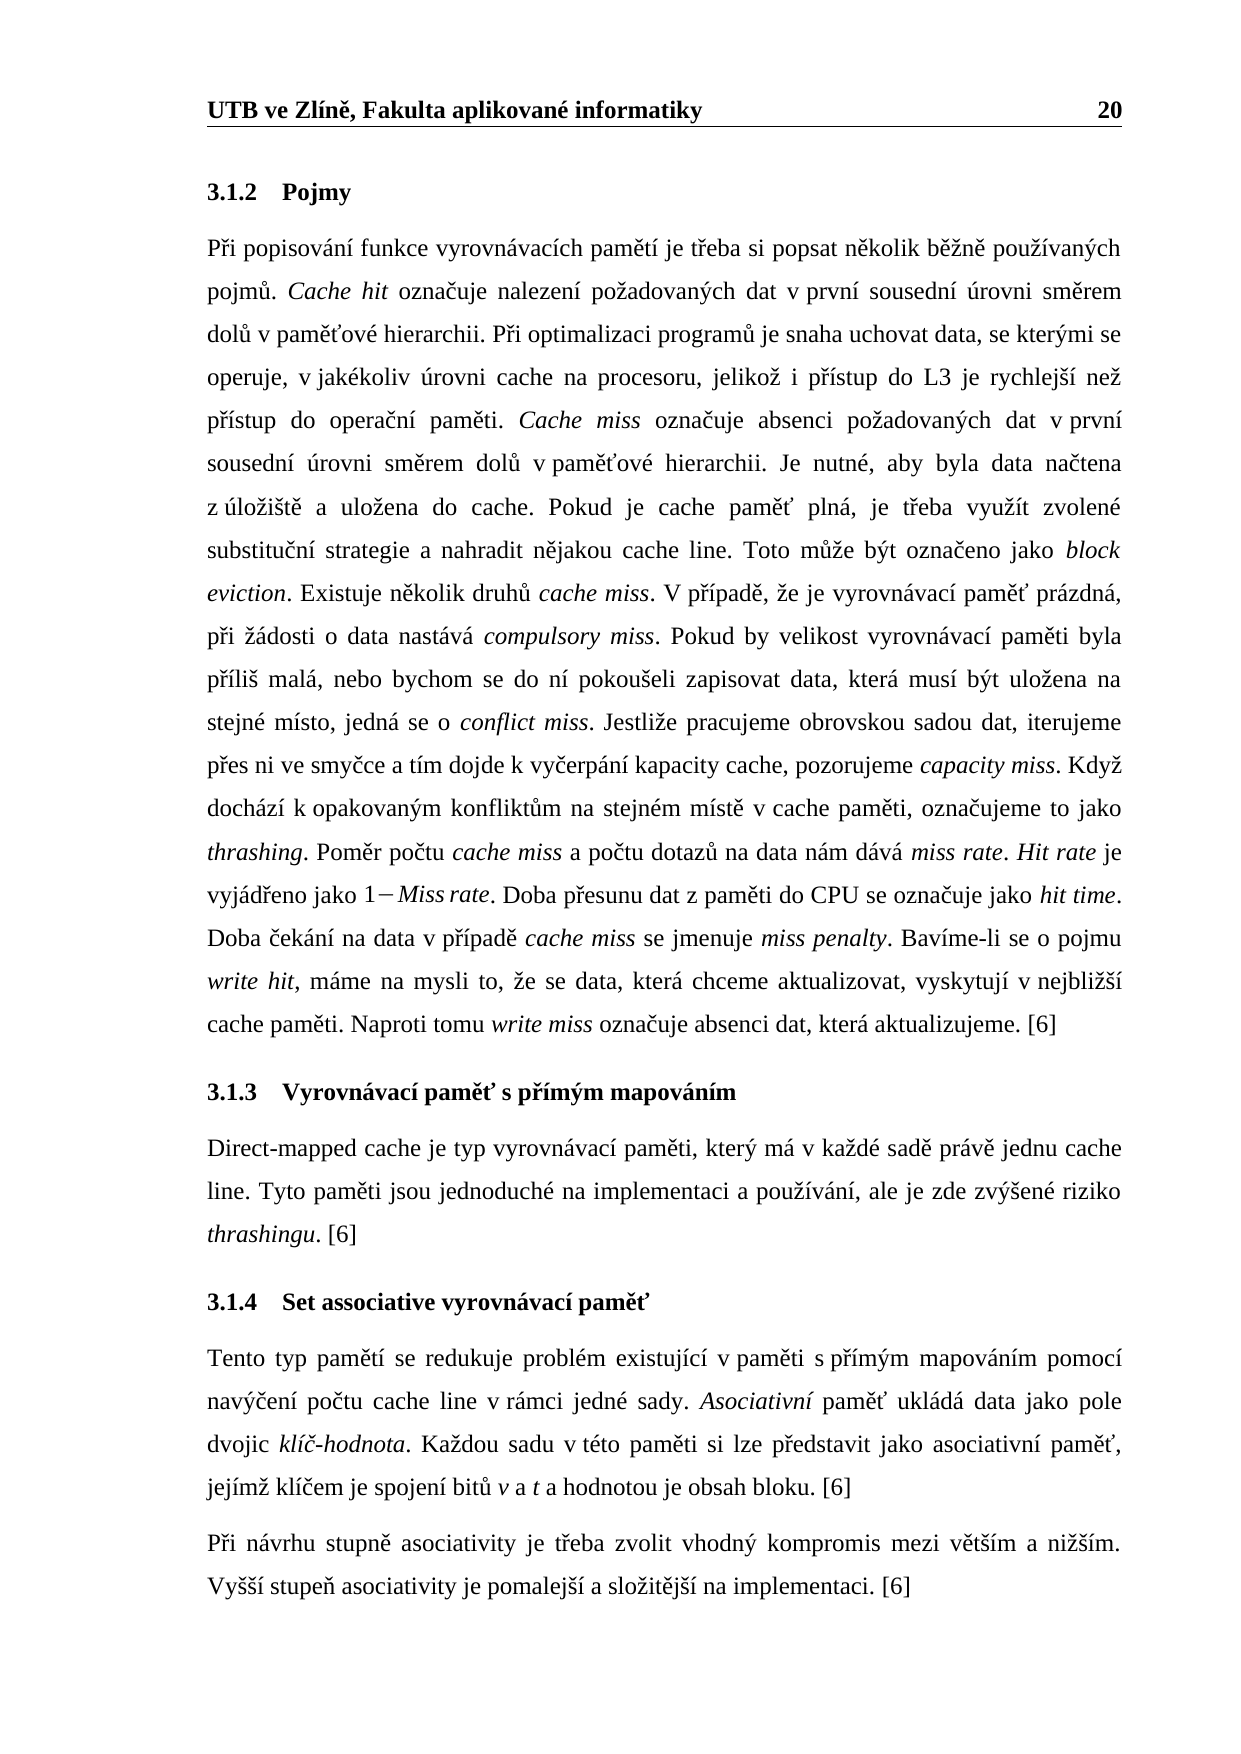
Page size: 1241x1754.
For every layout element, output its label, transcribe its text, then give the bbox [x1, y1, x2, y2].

text Při návrhu stupně asociativity je třeba zvolit vhodný kompromis mezi větším a nižším. Vyšší stupeň asociativity je pomalejší a složitější na implementaci. [6] [207, 1528, 1122, 1600]
subtitle Pojmy [207, 177, 1122, 206]
subtitle Vyrovnávací paměť s přímým mapováním [207, 1077, 1122, 1106]
text Direct-mapped cache je typ vyrovnávací paměti, který má v každé sadě právě jednu cache line. Tyto paměti jsou jednoduché na implementaci a používání, ale je zde zvýšené riziko thrashingu. [6] [207, 1133, 1122, 1248]
subtitle Set associative vyrovnávací paměť [207, 1287, 1122, 1316]
text Při popisování funkce vyrovnávacích pamětí je třeba si popsat několik běžně používaných pojmů. Cache hit označuje nalezení požadovaných dat v první sousední úrovni směrem dolů v paměťové hierarchii. Při optimalizaci programů je snaha uchovat data, se kterými se operuje, v jakékoliv úrovni cache na procesoru, jelikož i přístup do L3 je rychlejší než přístup do operační paměti. Cache miss označuje absenci požadovaných dat v první sousední úrovni směrem dolů v paměťové hierarchii. Je nutné, aby byla data načtena z úložiště a uložena do cache. Pokud je cache paměť plná, je třeba využít zvolené substituční strategie a nahradit nějakou cache line. Toto může být označeno jako block eviction. Existuje několik druhů cache miss. V případě, že je vyrovnávací paměť prázdná, při žádosti o data nastává compulsory miss. Pokud by velikost vyrovnávací paměti byla příliš malá, nebo bychom se do ní pokoušeli zapisovat data, která musí být uložena na stejné místo, jedná se o conflict miss. Jestliže pracujeme obrovskou sadou dat, iterujeme přes ni ve smyčce a tím dojde k vyčerpání kapacity cache, pozorujeme capacity miss. Když dochází k opakovaným konfliktům na stejném místě v cache paměti, označujeme to jako thrashing. Poměr počtu cache miss a počtu dotazů na data nám dává miss rate. Hit rate je vyjádřeno jako . Doba přesunu dat z paměti do CPU se označuje jako hit time. Doba čekání na data v případě cache miss se jmenuje miss penalty. Bavíme-li se o pojmu write hit, máme na mysli to, že se data, která chceme aktualizovat, vyskytují v nejbližší cache paměti. Naproti tomu write miss označuje absenci dat, která aktualizujeme. [6] [207, 233, 1122, 1038]
text Tento typ pamětí se redukuje problém existující v paměti s přímým mapováním pomocí navýčení počtu cache line v rámci jedné sady. Asociativní paměť ukládá data jako pole dvojic klíč-hodnota. Každou sadu v této paměti si lze představit jako asociativní paměť, jejímž klíčem je spojení bitů v a t a hodnotou je obsah bloku. [6] [207, 1343, 1122, 1501]
